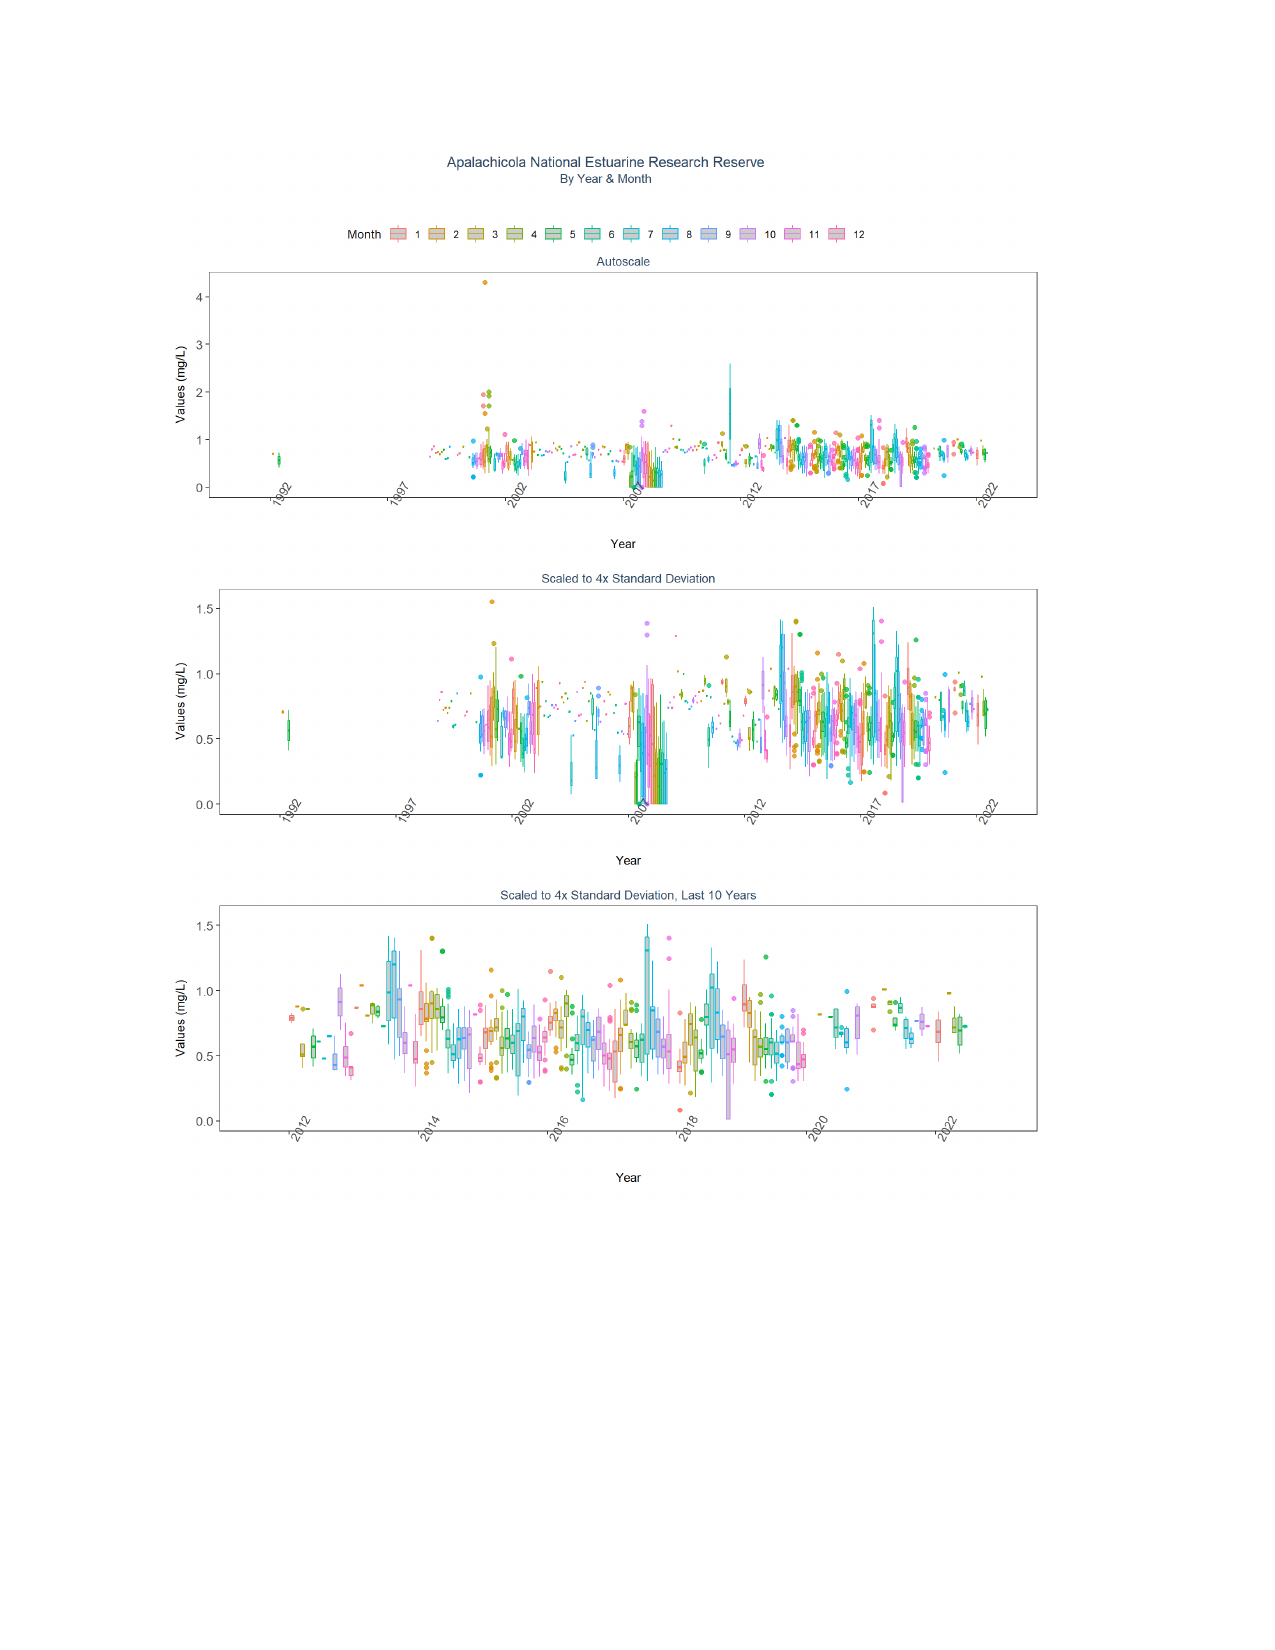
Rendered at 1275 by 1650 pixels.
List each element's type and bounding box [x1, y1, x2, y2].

picture [168, 150, 1044, 1200]
